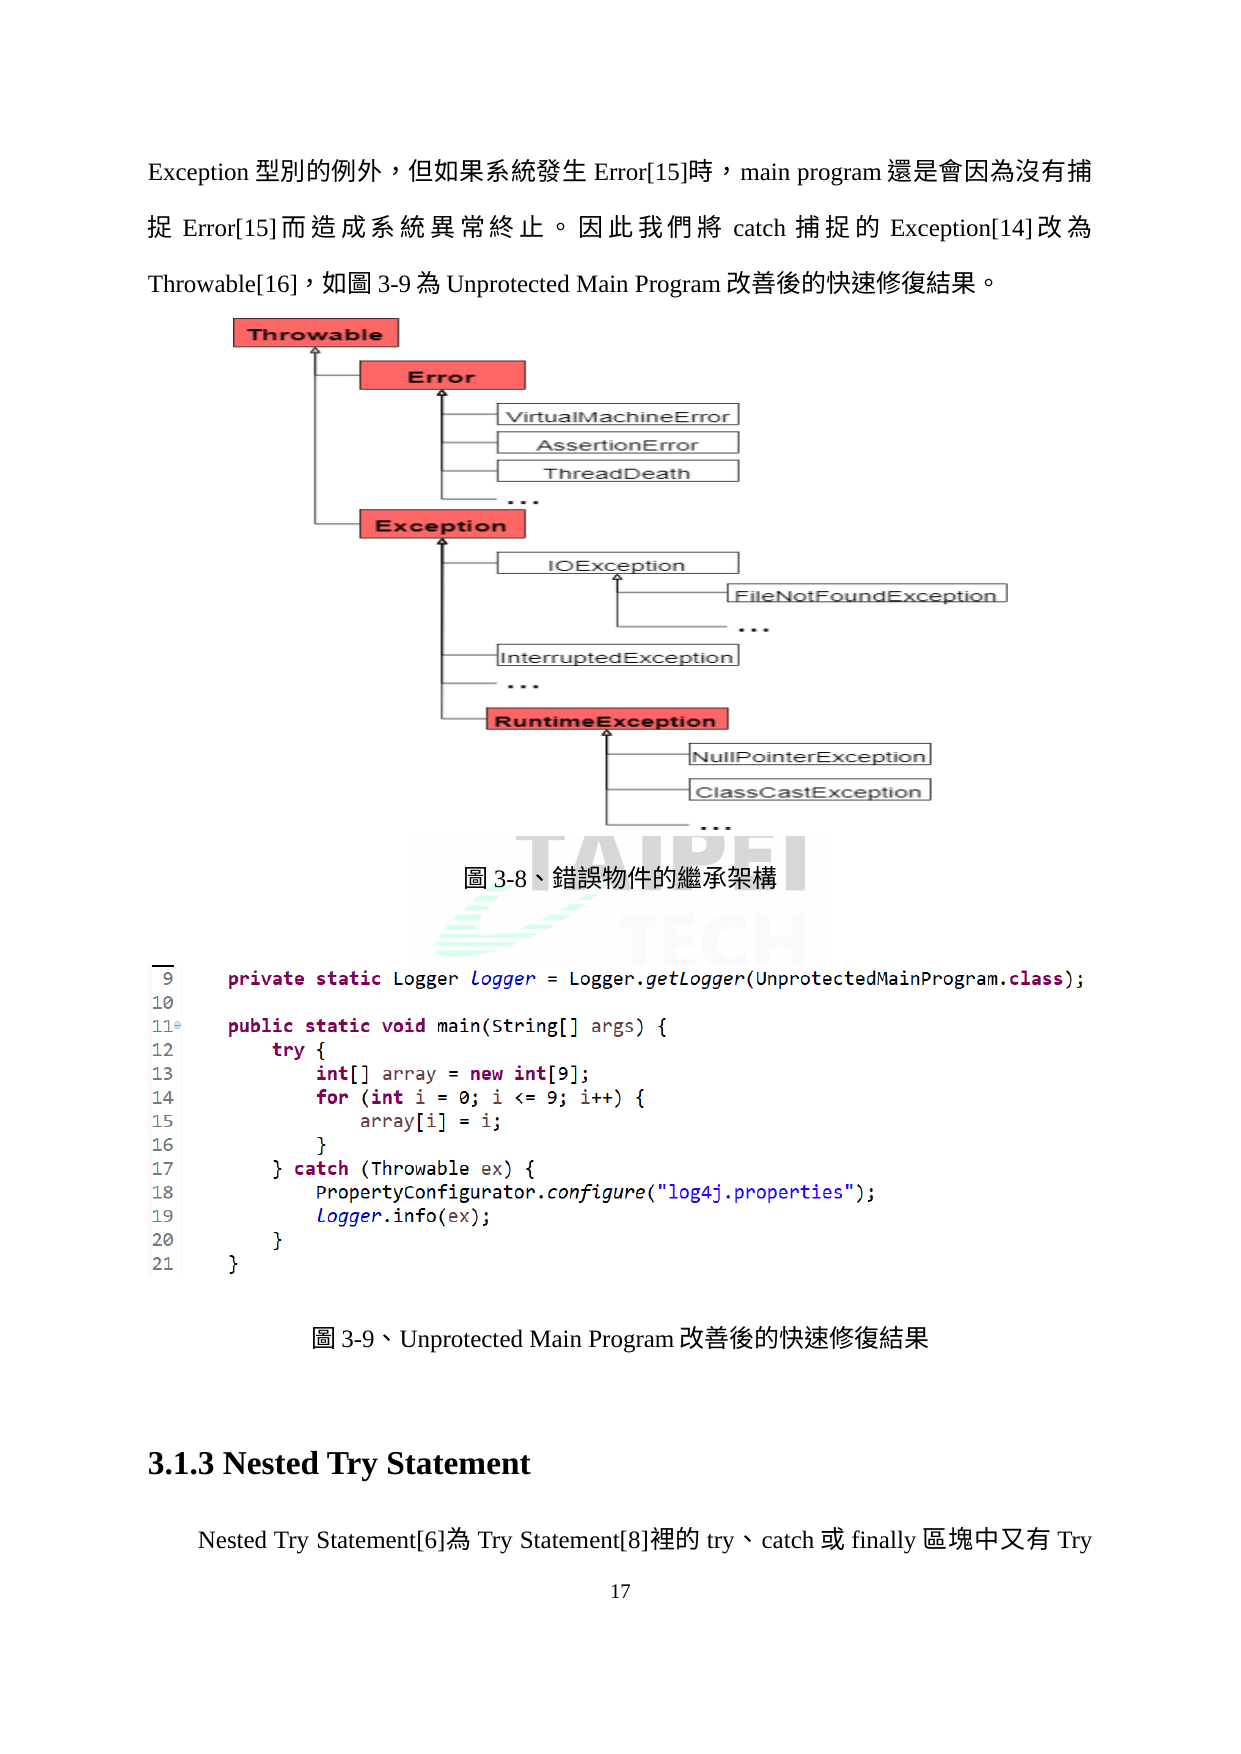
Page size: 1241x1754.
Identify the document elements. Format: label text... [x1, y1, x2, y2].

text 圖3-8、錯誤物件的繼承架構 [148, 858, 1092, 896]
picture [233, 318, 1008, 836]
text 圖3-9、Unprotected Main Program改善後的快速修復結果 [148, 1317, 1092, 1355]
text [148, 1519, 1092, 1557]
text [148, 151, 1092, 301]
subtitle 3.1.3 Nested Try Statement [148, 1425, 1092, 1500]
picture [147, 965, 1093, 1277]
